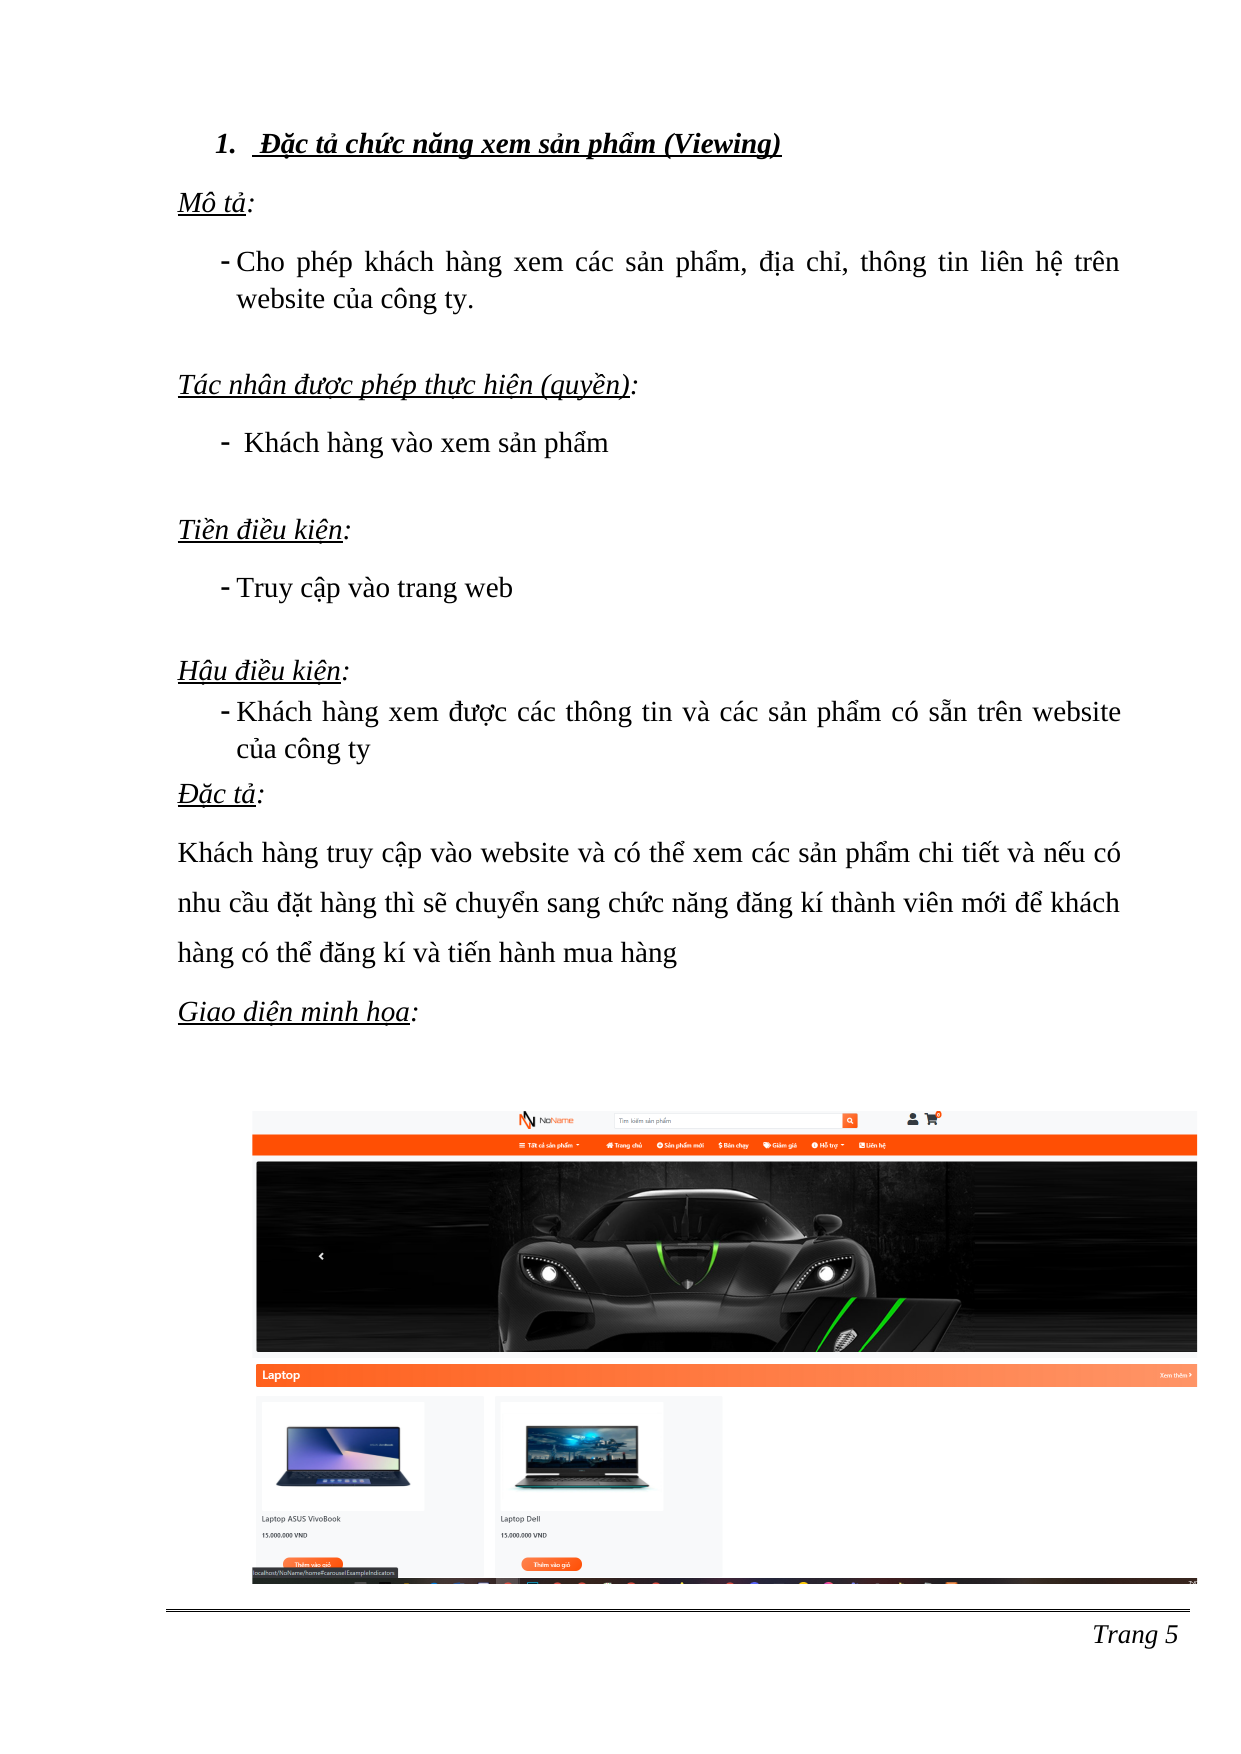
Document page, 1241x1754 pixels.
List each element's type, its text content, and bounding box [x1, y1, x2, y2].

list Khách hàng xem được các thông tin và các sản phẩm có sẵn trên website của công ty [220, 694, 1122, 764]
list Khách hàng vào xem sản phẩm [220, 426, 1122, 459]
text Mô tả: [177, 185, 1122, 219]
text Đặc tả: [177, 776, 1122, 809]
list Đặc tả chức năng xem sản phẩm (Viewing) [215, 126, 1122, 160]
text Tiền điều kiện: [177, 512, 1122, 546]
text Khách hàng truy cập vào website và có thể xem các sản phẩm chi tiết và nếu có nhu cầu đặt hàng thì sẽ chuyển sang chức năng đăng kí thành viên mới để khách hàng có thể đăng kí và tiến hành mua hàng [177, 835, 1122, 969]
list Cho phép khách hàng xem các sản phẩm, địa chỉ, thông tin liên hệ trên website của công ty. [220, 244, 1122, 314]
list Truy cập vào trang web [220, 571, 1122, 604]
text Hậu điều kiện: [177, 653, 1122, 686]
text Tác nhân được phép thực hiện (quyền): [177, 367, 1122, 401]
picture [252, 1111, 1198, 1584]
text Giao diện minh họa: [177, 994, 1122, 1027]
